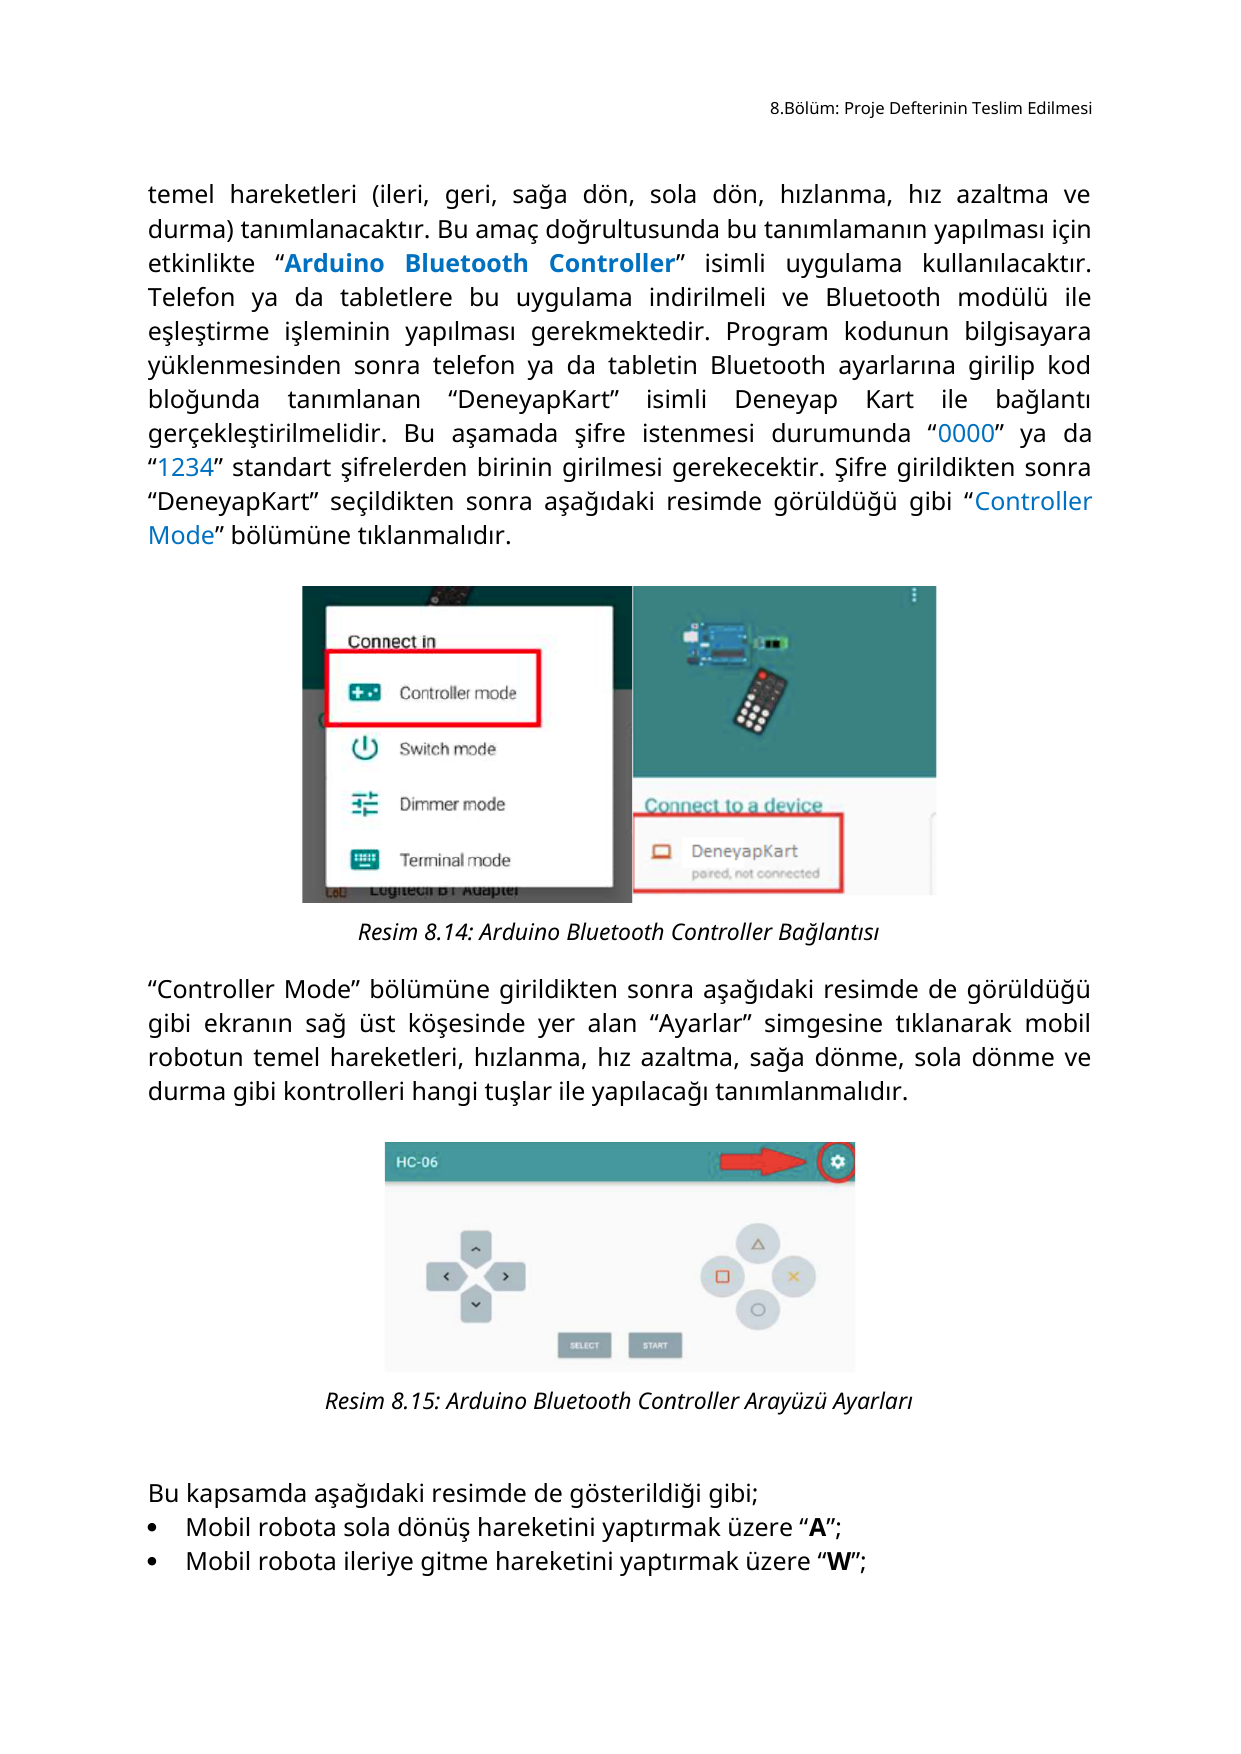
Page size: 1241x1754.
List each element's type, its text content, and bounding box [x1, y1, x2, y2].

list Mobil robota ileriye gitme hareketini yaptırmak üzere “W”; [148, 1544, 1092, 1578]
text Resim 8.15: Arduino Bluetooth Controller Arayüzü Ayarları [148, 1385, 1092, 1417]
text Resim 8.14: Arduino Bluetooth Controller Bağlantısı [148, 915, 1092, 947]
text “Controller Mode” bölümüne girildikten sonra aşağıdaki resimde de görüldüğü gibi ekranın sağ üst köşesinde yer alan “Ayarlar” simgesine tıklanarak mobil robotun temel hareketleri, hızlanma, hız azaltma, sağa dönme, sola dönme ve durma gibi kontrolleri hangi tuşlar ile yapılacağı tanımlanmalıdır. [148, 972, 1092, 1108]
picture [302, 586, 938, 903]
text Bu kapsamda aşağıdaki resimde de gösterildiği gibi; [148, 1476, 1092, 1510]
list Mobil robota sola dönüş hareketini yaptırmak üzere “A”; [148, 1510, 1092, 1544]
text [148, 177, 1092, 552]
picture [384, 1142, 856, 1373]
